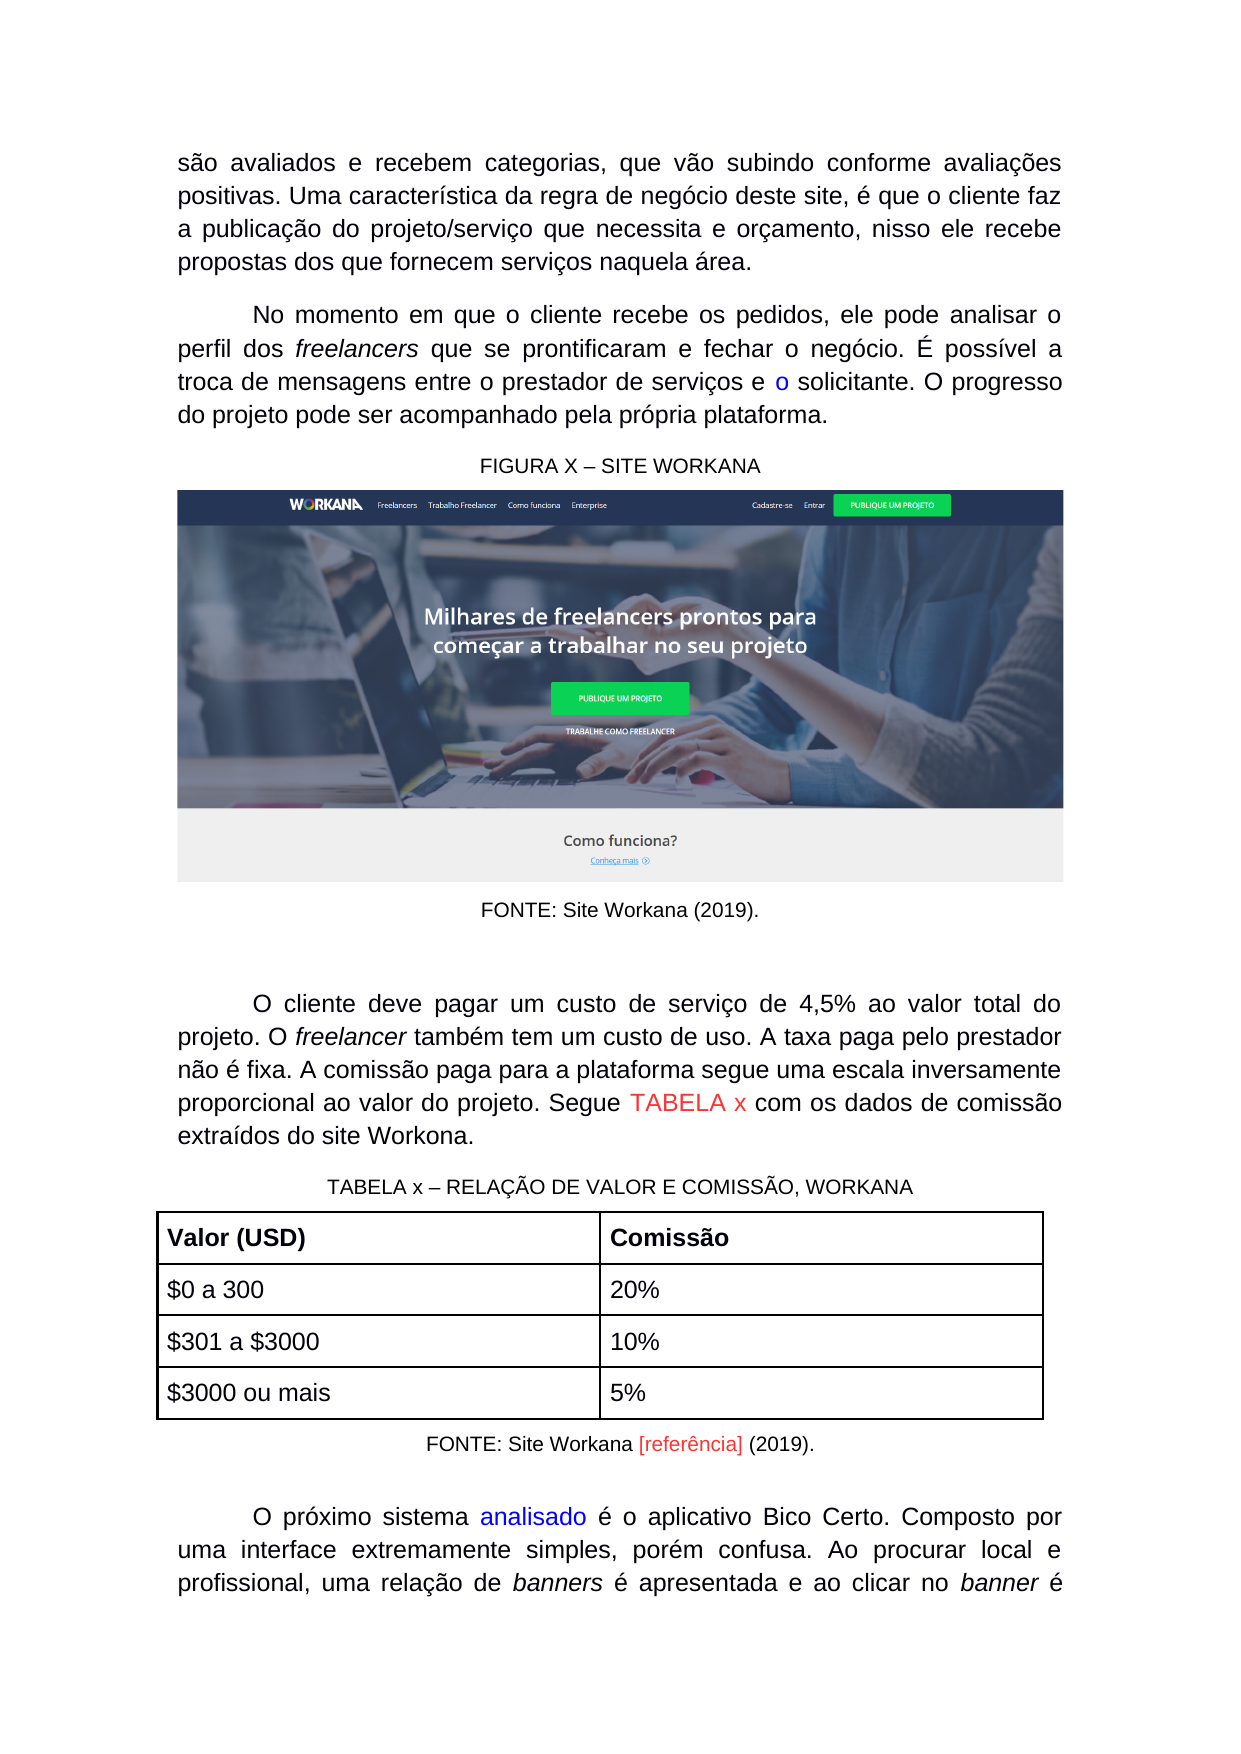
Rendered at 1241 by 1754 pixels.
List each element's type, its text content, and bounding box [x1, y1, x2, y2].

text TABELA x – RELAÇÃO DE VALOR E COMISSÃO, WORKANA [177, 1174, 1063, 1198]
table_cell $0 a 300 [159, 1265, 599, 1314]
text O cliente deve pagar um custo de serviço de 4,5% ao valor total do projeto. O freelancer também tem um custo de uso. A taxa paga pelo prestador não é fixa. A comissão paga para a plataforma segue uma escala inversamente proporcional ao valor do projeto. Segue TABELA x com os dados de comissão extraídos do site Workona. [177, 988, 1063, 1149]
text No momento em que o cliente recebe os pedidos, ele pode analisar o perfil dos freelancers que se prontificaram e fechar o negócio. É possível a troca de mensagens entre o prestador de serviços e o solicitante. O progresso do projeto pode ser acompanhado pela própria plataforma. [177, 301, 1063, 428]
table_cell $301 a $3000 [159, 1316, 599, 1366]
picture [177, 490, 1064, 882]
table_header Comissão [601, 1213, 1042, 1263]
table_cell 5% [601, 1368, 1042, 1418]
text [177, 1502, 1063, 1596]
table_cell 10% [601, 1316, 1042, 1366]
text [177, 148, 1063, 275]
table_header Valor (USD) [159, 1213, 599, 1263]
table_cell $3000 ou mais [159, 1368, 599, 1418]
table_cell 20% [601, 1265, 1042, 1314]
text FONTE: Site Workana (2019). [177, 898, 1063, 922]
text FIGURA X – SITE WORKANA [177, 453, 1063, 477]
text FONTE: Site Workana [referência] (2019). [177, 1432, 1063, 1456]
